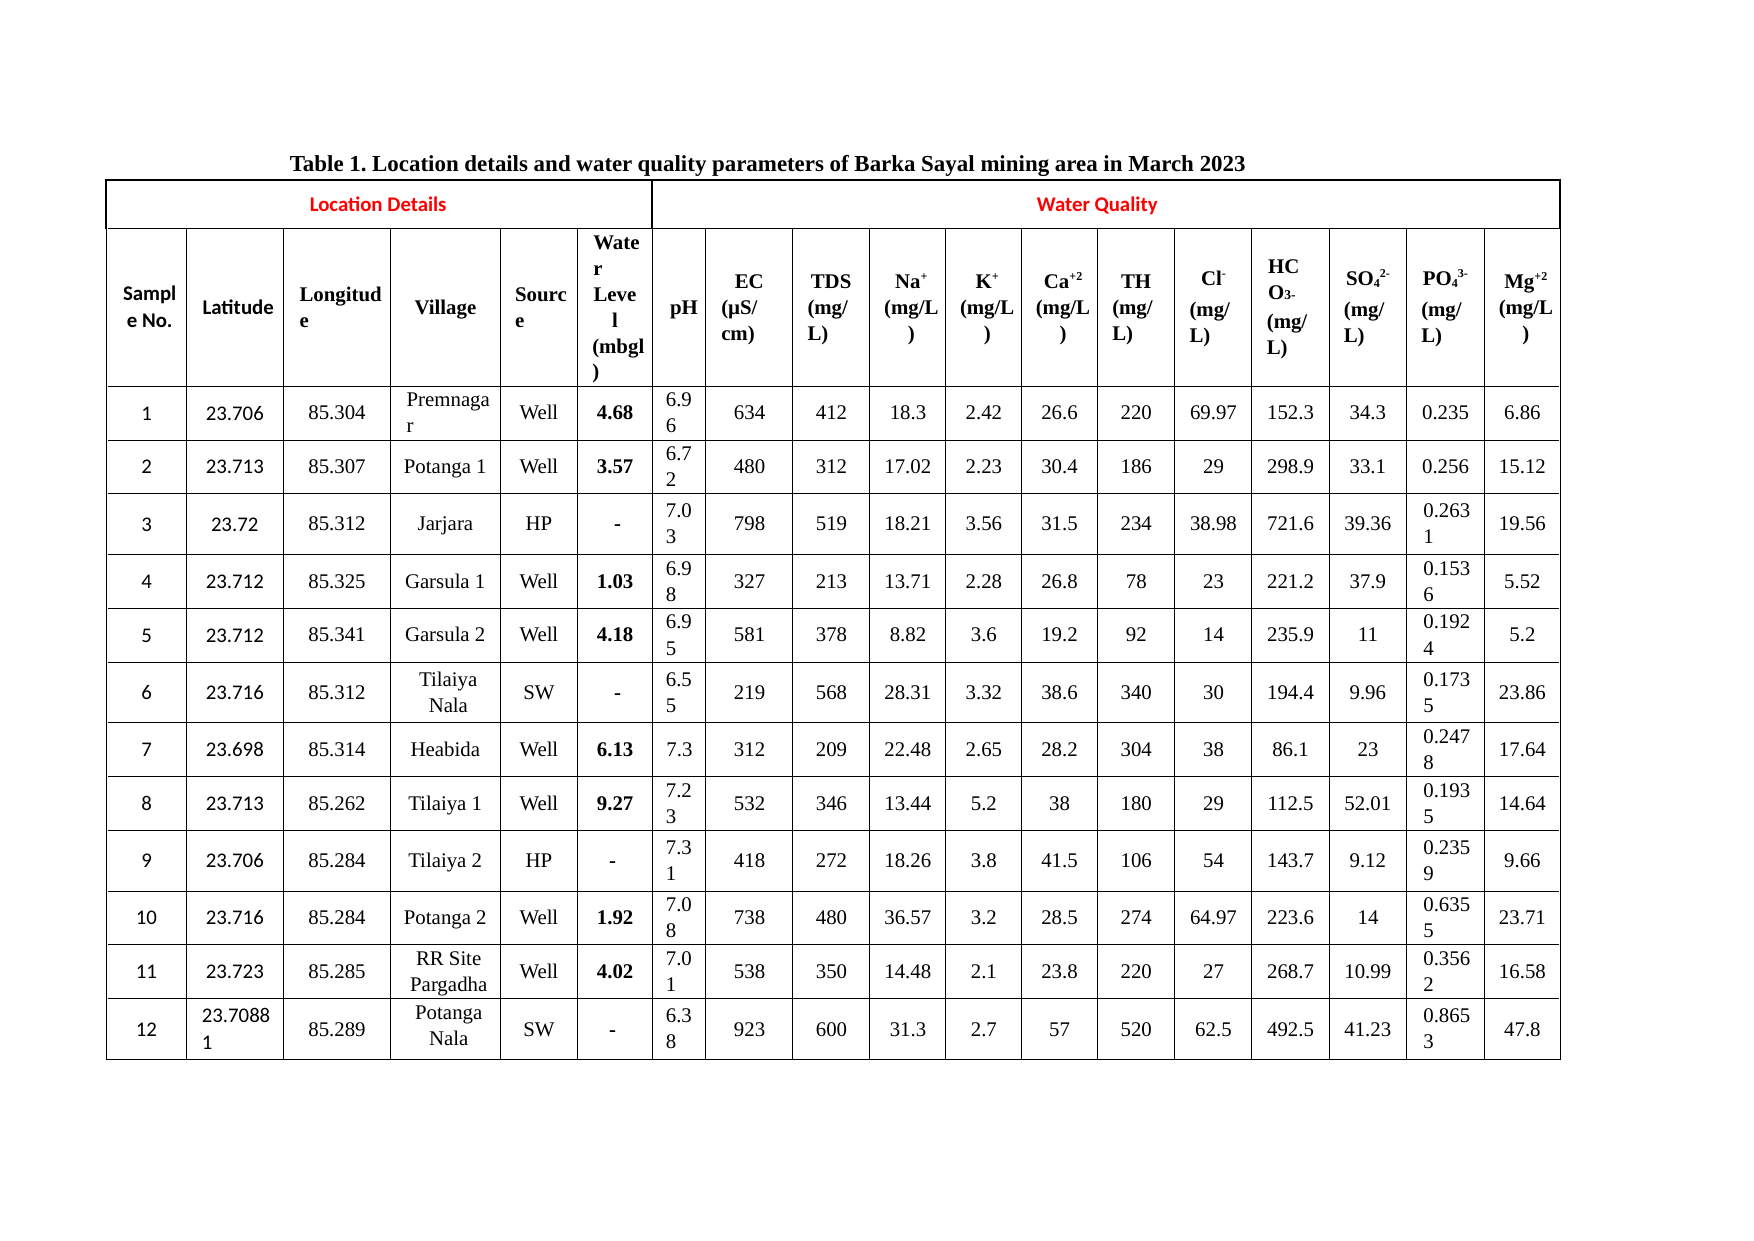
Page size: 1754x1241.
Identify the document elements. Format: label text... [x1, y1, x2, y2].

table_cell 28.31 [870, 663, 945, 722]
table_cell 0.8653 [1407, 999, 1484, 1059]
table_cell 26.8 [1022, 555, 1097, 608]
table_cell 18.26 [870, 831, 945, 891]
table_cell Potanga 1 [391, 441, 500, 493]
table_cell 600 [793, 999, 869, 1059]
table_cell 738 [706, 892, 792, 944]
table_cell 0.1536 [1407, 555, 1484, 608]
table_cell 23.706 [187, 831, 283, 891]
table_cell 6.72 [653, 441, 705, 493]
table_cell 14.64 [1485, 776, 1560, 830]
table_cell Well [501, 441, 577, 493]
table_cell 85.325 [284, 555, 390, 608]
table_cell 0.235 [1407, 387, 1484, 439]
table_cell 9 [107, 831, 186, 891]
table_cell 47.8 [1485, 998, 1560, 1059]
table_cell 274 [1098, 892, 1174, 944]
table_cell 568 [793, 663, 869, 722]
table_cell 312 [793, 441, 869, 493]
table_cell 2.42 [946, 387, 1021, 439]
table_cell 16.58 [1485, 944, 1560, 998]
table_cell 6.86 [1485, 386, 1560, 439]
table_cell 9.12 [1330, 831, 1406, 891]
table_header Water Quality [1021, 181, 1174, 228]
table_cell 798 [706, 494, 792, 554]
table_cell pH [653, 229, 705, 386]
table_header [1175, 181, 1252, 228]
table_cell 8.82 [870, 609, 945, 662]
table_cell 0.3562 [1407, 945, 1484, 998]
table_cell 0.1924 [1407, 609, 1484, 662]
table_cell Cl- (mg/L) [1175, 229, 1251, 386]
table_cell 0.6355 [1407, 892, 1484, 944]
table_cell 23.712 [187, 555, 283, 608]
table_cell 19.56 [1485, 493, 1560, 554]
table_cell HP [501, 494, 577, 554]
table_cell 538 [706, 945, 792, 998]
table_cell Tilaiya 1 [391, 777, 500, 830]
table_cell 418 [706, 831, 792, 891]
table_cell 532 [706, 777, 792, 830]
table_cell 23.713 [187, 441, 283, 493]
table_cell 23.72 [187, 494, 283, 554]
table_cell 23.723 [187, 945, 283, 998]
table_cell 3.56 [946, 494, 1021, 554]
table_cell 2.7 [946, 999, 1021, 1059]
table_cell 6.96 [653, 387, 705, 439]
table_header [1484, 181, 1559, 228]
table_cell 519 [793, 494, 869, 554]
table_cell 14 [1330, 892, 1406, 944]
table_cell 85.312 [284, 663, 390, 722]
table_cell 14 [1175, 609, 1251, 662]
table_cell 186 [1098, 441, 1174, 493]
table_cell 327 [706, 555, 792, 608]
table_cell 6.98 [653, 555, 705, 608]
table_cell 31.3 [870, 999, 945, 1059]
table_cell 2.23 [946, 441, 1021, 493]
table_cell 350 [793, 945, 869, 998]
table_cell 4.68 [578, 387, 652, 439]
table_cell 13.44 [870, 777, 945, 830]
table_cell 10.99 [1330, 945, 1406, 998]
table_cell 106 [1098, 831, 1174, 891]
table_cell 0.2359 [1407, 831, 1484, 891]
table_cell 2 [107, 441, 186, 493]
table_cell 209 [793, 723, 869, 776]
table_cell 4.18 [578, 609, 652, 662]
list Table 1. Location details and water quality parameters of Barka Sayal mining area in March 2023 [187, 150, 1348, 176]
table_cell 18.3 [870, 387, 945, 439]
table_cell Well [501, 387, 577, 439]
table_cell 340 [1098, 663, 1174, 722]
table_cell 29 [1175, 777, 1251, 830]
table_cell 85.289 [284, 999, 390, 1059]
table_cell SW [501, 999, 577, 1059]
table_cell 23.713 [187, 777, 283, 830]
table_cell 38 [1175, 723, 1251, 776]
table_cell 85.285 [284, 945, 390, 998]
table_cell 298.9 [1252, 441, 1329, 493]
table_cell Latitude [187, 229, 283, 386]
table_cell 223.6 [1252, 892, 1329, 944]
table_cell 85.341 [284, 609, 390, 662]
table_cell 1.03 [578, 555, 652, 608]
table_cell 19.2 [1022, 609, 1097, 662]
table_header [653, 181, 706, 228]
table_cell Tilaiya Nala [391, 663, 500, 722]
table_cell 0.1735 [1407, 663, 1484, 722]
table_cell 26.6 [1022, 387, 1097, 439]
table_cell PO43- (mg/L) [1407, 229, 1484, 386]
table_cell 3.32 [946, 663, 1021, 722]
table_cell Tilaiya 2 [391, 831, 500, 891]
table_cell SW [501, 663, 577, 722]
table_cell 5 [107, 609, 186, 662]
table_cell Source [501, 229, 577, 386]
table_cell 23 [1330, 723, 1406, 776]
table_header [1252, 181, 1329, 228]
table_cell 492.5 [1252, 999, 1329, 1059]
table_cell 85.262 [284, 777, 390, 830]
table_cell EC (µS/cm) [706, 229, 792, 386]
table_cell 52.01 [1330, 777, 1406, 830]
table_cell 36.57 [870, 892, 945, 944]
table_cell 22.48 [870, 723, 945, 776]
table_cell 221.2 [1252, 555, 1329, 608]
table_cell 23 [1175, 555, 1251, 608]
table_header [1406, 181, 1484, 228]
table_cell 194.4 [1252, 663, 1329, 722]
table_cell 721.6 [1252, 494, 1329, 554]
table_cell 41.5 [1022, 831, 1097, 891]
table_cell 28.5 [1022, 892, 1097, 944]
table_cell 5.52 [1485, 554, 1560, 608]
table_header [706, 181, 793, 228]
table_cell 923 [706, 999, 792, 1059]
table_cell 92 [1098, 609, 1174, 662]
table_cell 23.706 [187, 387, 283, 439]
table_cell 152.3 [1252, 387, 1329, 439]
table_cell 581 [706, 609, 792, 662]
table_cell 1 [107, 387, 186, 439]
table_cell 27 [1175, 945, 1251, 998]
table_cell 7.08 [653, 892, 705, 944]
table_cell 34.3 [1330, 387, 1406, 439]
table_cell 30 [1175, 663, 1251, 722]
table_cell - [578, 494, 652, 554]
table_cell Well [501, 945, 577, 998]
table_cell 10 [107, 892, 186, 944]
table_cell 234 [1098, 494, 1174, 554]
table_cell TDS (mg/L) [793, 229, 869, 386]
table_cell Water Level (mbgl) [578, 229, 652, 386]
table_cell 39.36 [1330, 494, 1406, 554]
table_cell 235.9 [1252, 609, 1329, 662]
table_cell 2.65 [946, 723, 1021, 776]
table_cell 29 [1175, 441, 1251, 493]
table_cell 268.7 [1252, 945, 1329, 998]
table_cell Longitude [284, 229, 390, 386]
table_cell 6 [107, 663, 186, 722]
table_cell 3.57 [578, 441, 652, 493]
table_cell 272 [793, 831, 869, 891]
table_cell 3.2 [946, 892, 1021, 944]
table_header [793, 181, 870, 228]
table_cell 5.2 [946, 777, 1021, 830]
table_cell 23.71 [1485, 891, 1560, 944]
table_cell 14.48 [870, 945, 945, 998]
table_cell 64.97 [1175, 892, 1251, 944]
table_cell 23.712 [187, 609, 283, 662]
table_cell Well [501, 555, 577, 608]
table_cell 15.12 [1485, 440, 1560, 493]
table_cell 18.21 [870, 494, 945, 554]
table_cell 38.98 [1175, 494, 1251, 554]
table_cell - [578, 999, 652, 1059]
table_cell 85.307 [284, 441, 390, 493]
table_cell Well [501, 777, 577, 830]
table_cell 13.71 [870, 555, 945, 608]
table_cell 23.698 [187, 723, 283, 776]
table_cell Sample No. [107, 229, 186, 386]
table_cell 7 [107, 723, 186, 776]
table_cell 17.02 [870, 441, 945, 493]
table_cell 85.304 [284, 387, 390, 439]
table_cell 480 [706, 441, 792, 493]
table_cell 6.95 [653, 609, 705, 662]
table_cell 38 [1022, 777, 1097, 830]
table_cell 0.2478 [1407, 723, 1484, 776]
table_header [946, 181, 1021, 228]
table_cell 78 [1098, 555, 1174, 608]
table_cell 11 [1330, 609, 1406, 662]
table_cell Mg+2 (mg/L) [1485, 229, 1560, 386]
table_cell RR Site Pargadha [391, 945, 500, 998]
table_cell HP [501, 831, 577, 891]
table_cell - [578, 663, 652, 722]
table_cell 85.284 [284, 831, 390, 891]
table_cell 9.96 [1330, 663, 1406, 722]
table_cell 378 [793, 609, 869, 662]
table_cell 220 [1098, 387, 1174, 439]
table_cell 23.716 [187, 892, 283, 944]
table_cell - [578, 831, 652, 891]
table_cell 41.23 [1330, 999, 1406, 1059]
table_cell 2.1 [946, 945, 1021, 998]
table_cell 2.28 [946, 555, 1021, 608]
table_cell Well [501, 892, 577, 944]
table_cell 30.4 [1022, 441, 1097, 493]
table_cell 17.64 [1485, 722, 1560, 776]
table_cell 54 [1175, 831, 1251, 891]
table_cell 85.312 [284, 494, 390, 554]
table_cell 213 [793, 555, 869, 608]
table_cell 7.03 [653, 494, 705, 554]
table_cell 4 [107, 555, 186, 608]
table_cell Potanga Nala [391, 999, 500, 1059]
table_cell Garsula 2 [391, 609, 500, 662]
table_cell 69.97 [1175, 387, 1251, 439]
table_cell SO42- (mg/L) [1330, 229, 1406, 386]
table_cell Premnagar [391, 387, 500, 439]
table_cell Garsula 1 [391, 555, 500, 608]
table_cell Well [501, 609, 577, 662]
table_header [1329, 181, 1406, 228]
table_cell 85.284 [284, 892, 390, 944]
table_cell 6.55 [653, 663, 705, 722]
table_cell 9.66 [1485, 830, 1560, 891]
table_header [870, 181, 946, 228]
table_cell 23.716 [187, 663, 283, 722]
table_cell 3.8 [946, 831, 1021, 891]
table_cell Na+ (mg/L) [870, 229, 945, 386]
table_cell 5.2 [1485, 608, 1560, 662]
table_cell Well [501, 723, 577, 776]
table_cell 57 [1022, 999, 1097, 1059]
table_cell 219 [706, 663, 792, 722]
table_cell TH (mg/L) [1098, 229, 1174, 386]
table_cell 634 [706, 387, 792, 439]
table_cell 4.02 [578, 945, 652, 998]
table_cell 7.01 [653, 945, 705, 998]
table_cell 7.31 [653, 831, 705, 891]
table_cell 3 [107, 494, 186, 554]
table_cell 37.9 [1330, 555, 1406, 608]
table_cell 9.27 [578, 777, 652, 830]
table_cell 62.5 [1175, 999, 1251, 1059]
table_cell 143.7 [1252, 831, 1329, 891]
table_cell 520 [1098, 999, 1174, 1059]
table_cell 33.1 [1330, 441, 1406, 493]
table_cell 31.5 [1022, 494, 1097, 554]
table_cell Heabida [391, 723, 500, 776]
table_cell 86.1 [1252, 723, 1329, 776]
table_cell 0.2631 [1407, 494, 1484, 554]
table_cell 85.314 [284, 723, 390, 776]
table_cell 0.1935 [1407, 777, 1484, 830]
table_cell K+ (mg/L) [946, 229, 1021, 386]
table_cell 12 [107, 999, 186, 1059]
table_cell 304 [1098, 723, 1174, 776]
table_cell 3.6 [946, 609, 1021, 662]
table_cell 180 [1098, 777, 1174, 830]
table_cell 11 [107, 945, 186, 998]
table_header [107, 181, 186, 228]
table_cell 412 [793, 387, 869, 439]
table_cell 220 [1098, 945, 1174, 998]
table_cell 480 [793, 892, 869, 944]
table_cell Potanga 2 [391, 892, 500, 944]
table_cell Jarjara [391, 494, 500, 554]
table_cell 346 [793, 777, 869, 830]
table_cell 8 [107, 777, 186, 830]
table_cell 1.92 [578, 892, 652, 944]
table_cell 6.38 [653, 999, 705, 1059]
table_cell 28.2 [1022, 723, 1097, 776]
table_cell 7.3 [653, 723, 705, 776]
table_cell HCO3- (mg/L) [1252, 229, 1329, 386]
table_cell 312 [706, 723, 792, 776]
table_cell Ca+2 (mg/L) [1022, 229, 1097, 386]
table_cell 23.8 [1022, 945, 1097, 998]
table_cell 23.86 [1485, 662, 1560, 722]
table_cell 0.256 [1407, 441, 1484, 493]
table_header Location Details [186, 181, 577, 228]
table_cell 23.70881 [187, 999, 283, 1059]
table_cell Village [391, 229, 500, 386]
table_cell 7.23 [653, 777, 705, 830]
table_cell 6.13 [578, 723, 652, 776]
table_cell 38.6 [1022, 663, 1097, 722]
table_cell 112.5 [1252, 777, 1329, 830]
table_header [577, 181, 651, 228]
